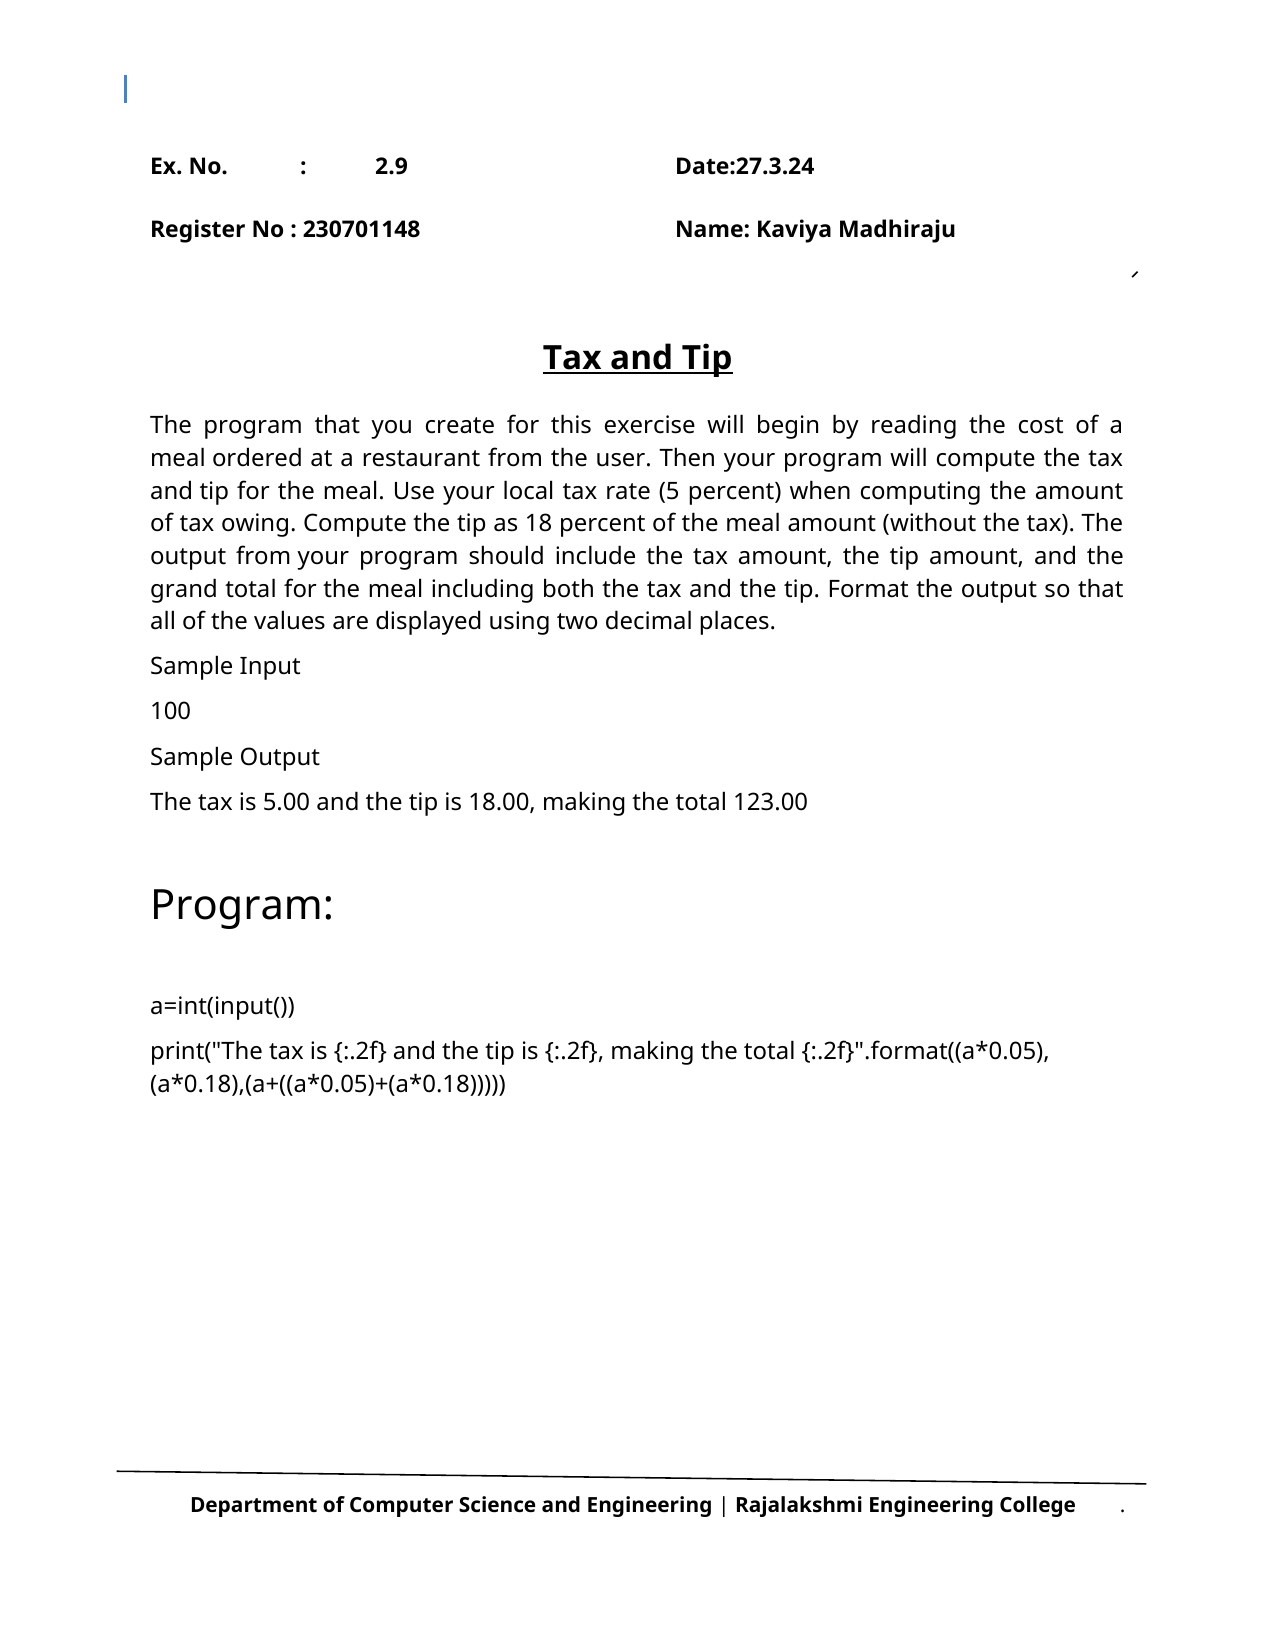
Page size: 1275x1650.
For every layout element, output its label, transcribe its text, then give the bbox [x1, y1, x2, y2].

text The program that you create for this exercise will begin by reading the cost of a meal ordered at a restaurant from the user. Then your program will compute the tax and tip for the meal. Use your local tax rate (5 percent) when computing the amount of tax owing. Compute the tip as 18 percent of the meal amount (without the tax). The output from your program should include the tax amount, the tip amount, and the grand total for the meal including both the tax and the tip. Format the output so that all of the values are displayed using two decimal places. [150, 408, 1125, 637]
text a=int(input()) [150, 989, 1125, 1022]
text print("The tax is {:.2f} and the tip is {:.2f}, making the total {:.2f}".format((a*0.05),(a*0.18),(a+((a*0.05)+(a*0.18))))) [150, 1034, 1125, 1099]
text Tax and Tip [150, 334, 1125, 379]
text Register No : 230701148 Name: Kaviya Madhiraju [150, 213, 1125, 244]
text 100 [150, 694, 1125, 727]
text Sample Output [150, 739, 1125, 772]
text Sample Input [150, 649, 1125, 682]
text Program: [150, 874, 1125, 931]
text The tax is 5.00 and the tip is 18.00, making the total 123.00 [150, 784, 1125, 817]
text Ex. No. : 2.9 Date:27.3.24 [150, 150, 1125, 181]
